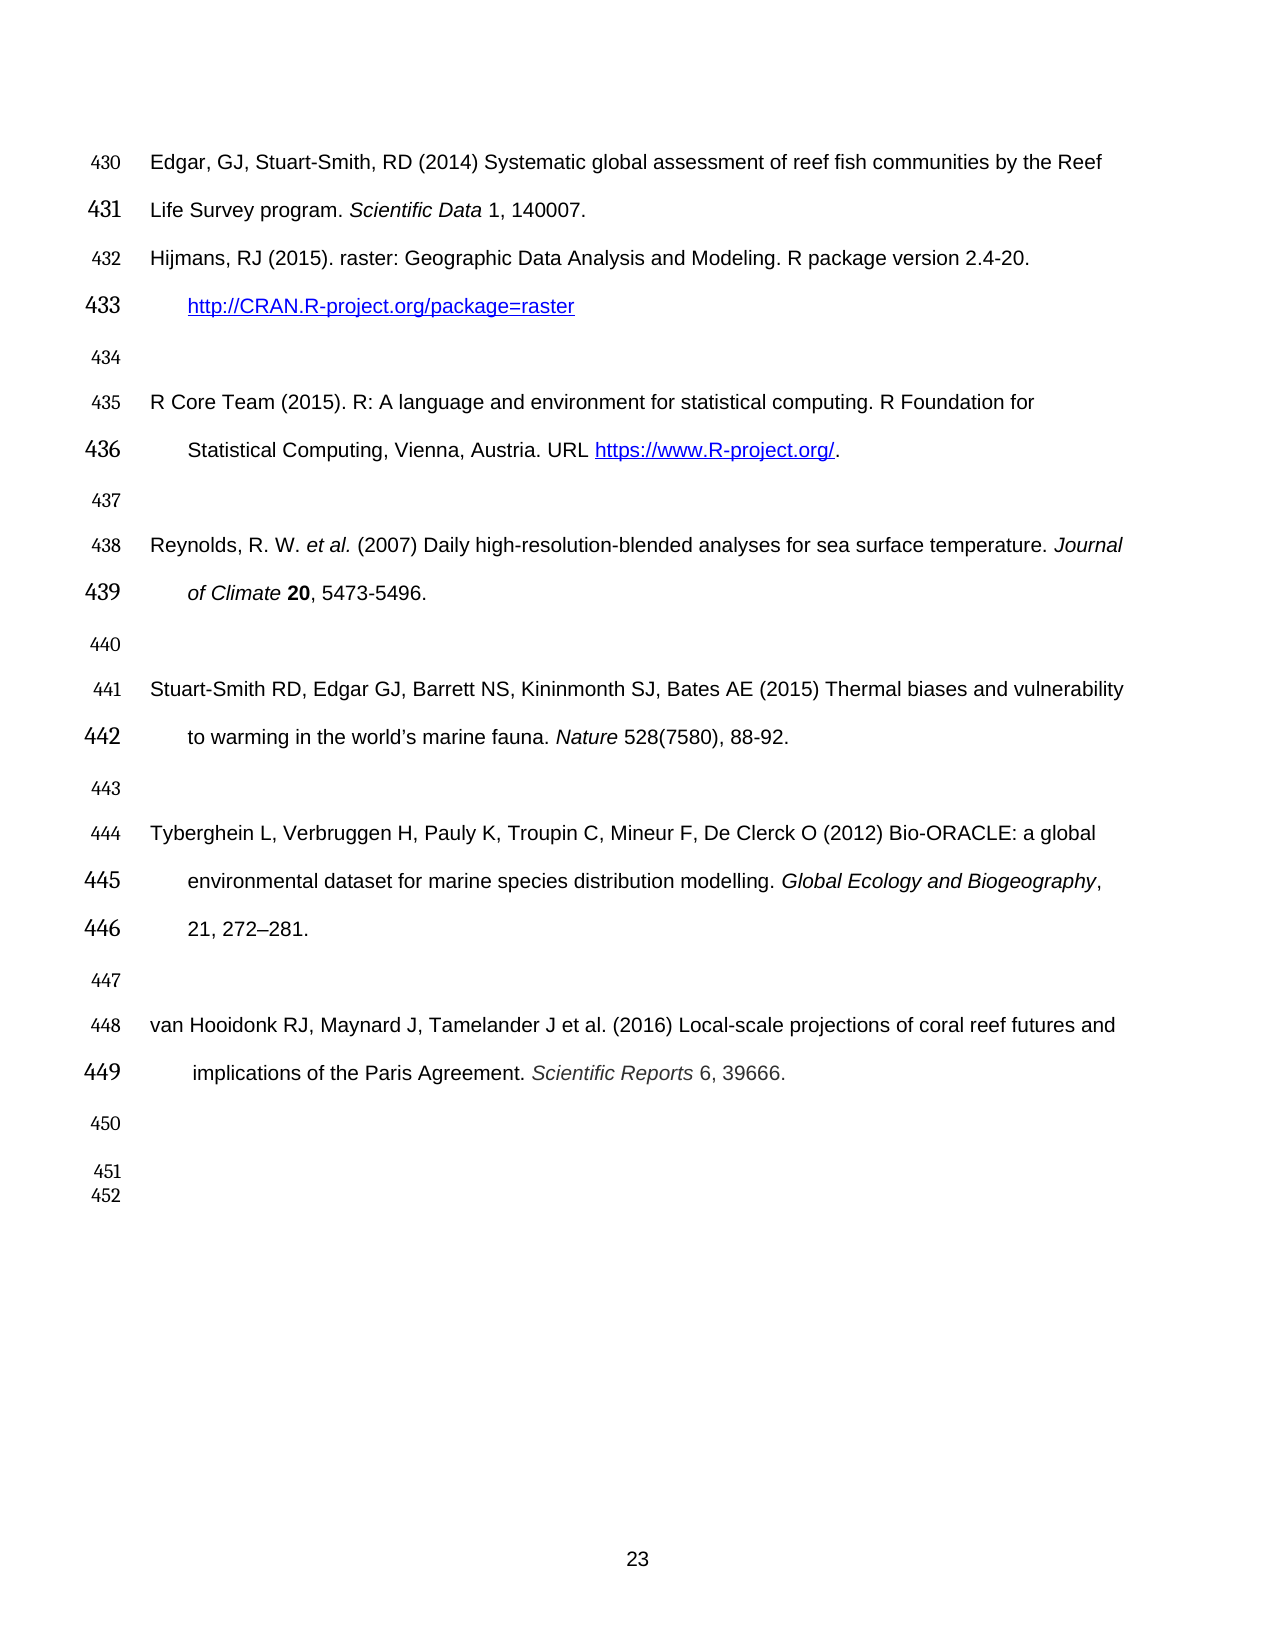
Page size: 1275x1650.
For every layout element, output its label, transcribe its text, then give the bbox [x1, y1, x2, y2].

text Hijmans, RJ (2015). raster: Geographic Data Analysis and Modeling. R package version 2.4-20. http://CRAN.R-project.org/package=raster [150, 246, 1125, 318]
text Reynolds, R. W. et al. (2007) Daily high-resolution-blended analyses for sea surface temperature. Journal of Climate 20, 5473-5496. [150, 533, 1125, 605]
text Tyberghein L, Verbruggen H, Pauly K, Troupin C, Mineur F, De Clerck O (2012) Bio-ORACLE: a global environmental dataset for marine species distribution modelling. Global Ecology and Biogeography, 21, 272–281. [150, 821, 1125, 941]
text Edgar, GJ, Stuart-Smith, RD (2014) Systematic global assessment of reef fish communities by the Reef Life Survey program. Scientific Data 1, 140007. [150, 150, 1125, 222]
text R Core Team (2015). R: A language and environment for statistical computing. R Foundation for Statistical Computing, Vienna, Austria. URL https://www.R-project.org/. [150, 389, 1125, 461]
text Stuart-Smith RD, Edgar GJ, Barrett NS, Kininmonth SJ, Bates AE (2015) Thermal biases and vulnerability to warming in the world’s marine fauna. Nature 528(7580), 88-92. [150, 677, 1125, 749]
text van Hooidonk RJ, Maynard J, Tamelander J et al. (2016) Local-scale projections of coral reef futures and implications of the Paris Agreement. Scientific Reports 6, 39666. [150, 1012, 1125, 1084]
